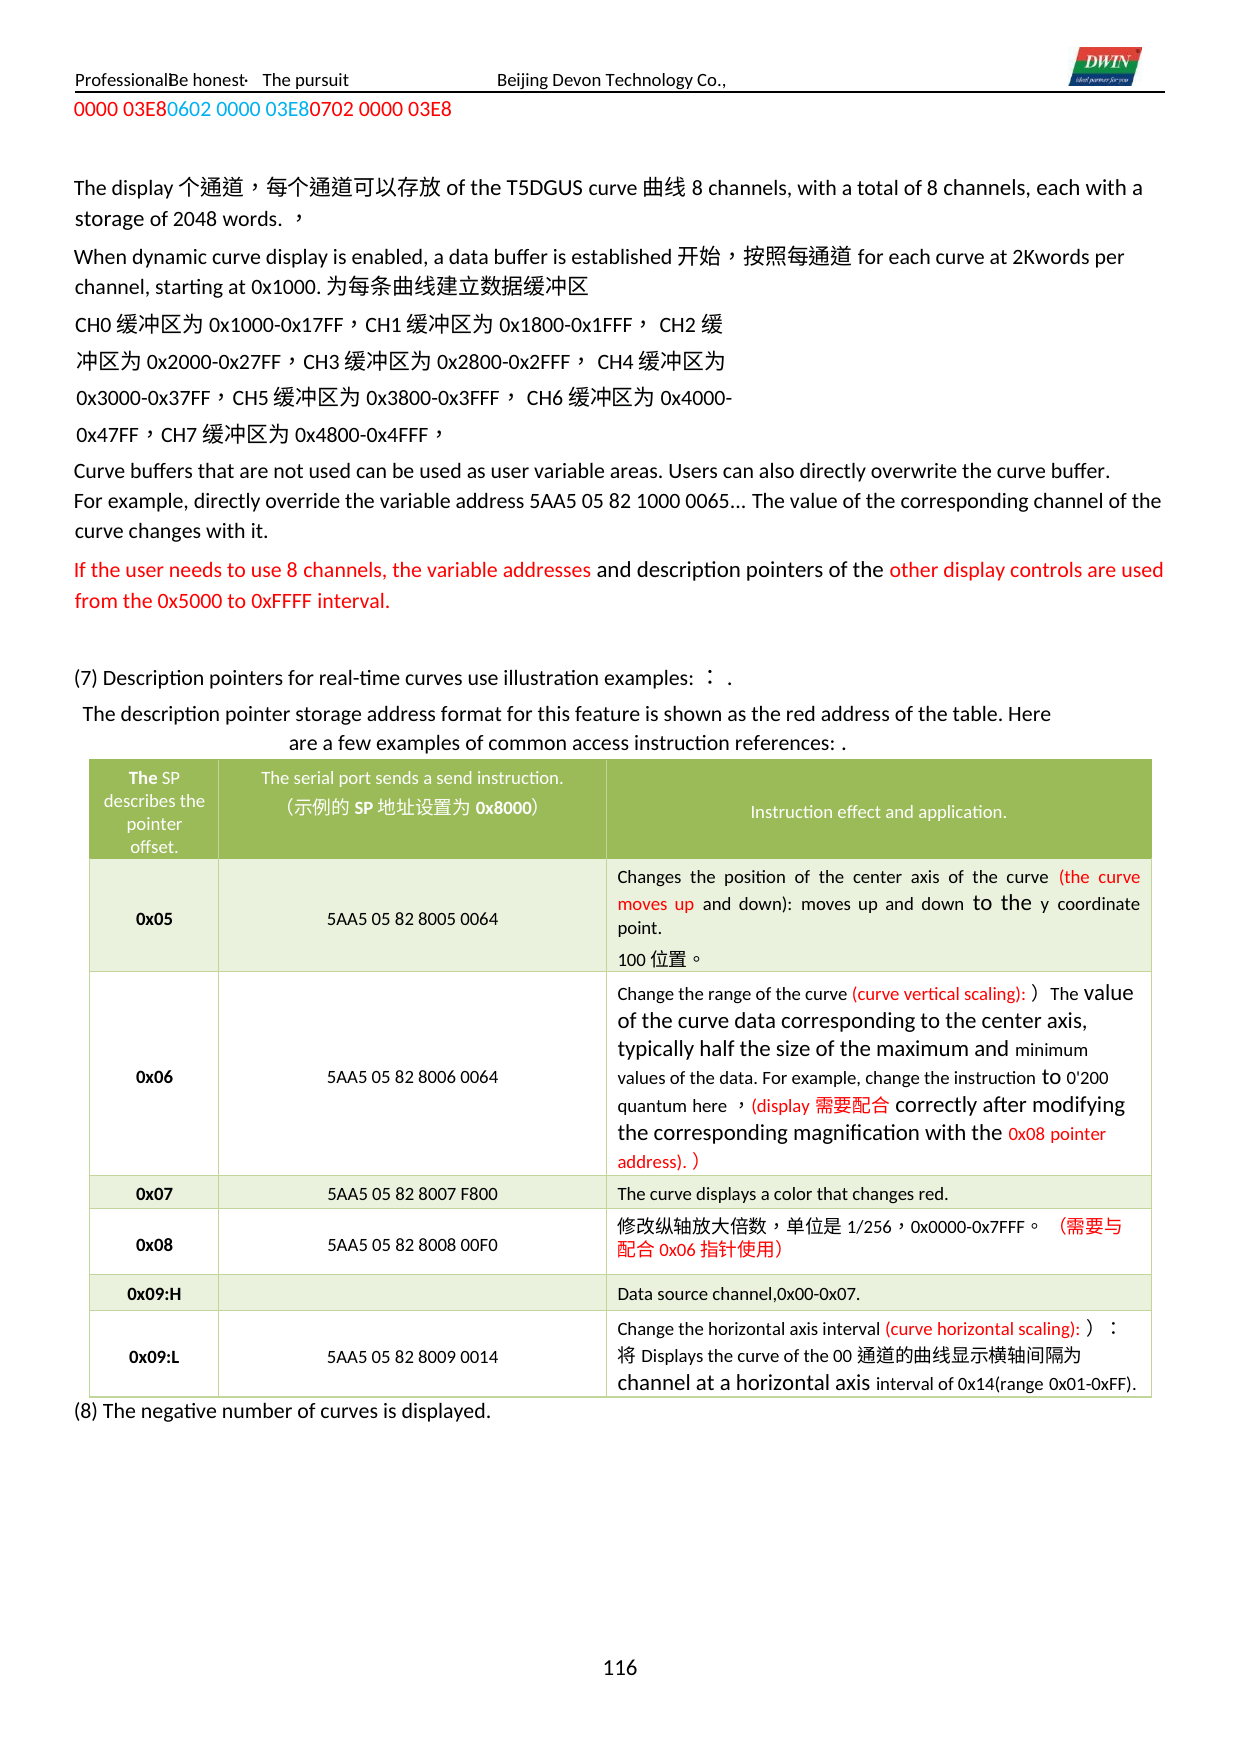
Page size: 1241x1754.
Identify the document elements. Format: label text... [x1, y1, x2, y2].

text For example, directly override the variable address 5AA5 05 82 1000 0065... The value of the corresponding channel of the curve changes with it. [73, 487, 1190, 544]
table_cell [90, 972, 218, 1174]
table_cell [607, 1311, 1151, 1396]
text (8) The negative number of curves is displayed. [73, 1397, 1190, 1424]
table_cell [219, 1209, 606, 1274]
text When dynamic curve display is enabled, a data buffer is established 开始，按照每通道 for each curve at 2Kwords per channel, starting at 0x1000. 为每条曲线建立数据缓冲区 [73, 243, 1190, 300]
text Curve buffers that are not used can be used as user variable areas. Users can also directly overwrite the curve buffer. [73, 457, 1190, 484]
text 0000 03E80602 0000 03E80702 0000 03E8 [73, 93, 1190, 122]
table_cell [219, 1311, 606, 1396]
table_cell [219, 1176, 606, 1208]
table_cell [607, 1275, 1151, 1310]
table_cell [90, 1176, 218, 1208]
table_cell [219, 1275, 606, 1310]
picture [1068, 47, 1142, 86]
text The description pointer storage address format for this feature is shown as the red address of the table. Here are a few examples of common access instruction references: . [75, 700, 1059, 757]
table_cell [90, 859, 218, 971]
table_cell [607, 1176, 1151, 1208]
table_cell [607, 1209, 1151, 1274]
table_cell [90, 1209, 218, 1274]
text (7) Description pointers for real-time curves use illustration examples: ： . [73, 663, 1190, 691]
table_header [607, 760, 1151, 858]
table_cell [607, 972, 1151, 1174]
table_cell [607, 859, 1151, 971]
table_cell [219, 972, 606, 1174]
text The display 个通道，每个通道可以存放 of the T5DGUS curve 曲线 8 channels, with a total of 8 channels, each with a storage of 2048 words. ， [73, 173, 1190, 232]
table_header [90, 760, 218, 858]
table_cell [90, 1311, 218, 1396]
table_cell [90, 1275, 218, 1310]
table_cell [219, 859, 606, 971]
text CH0 缓冲区为 0x1000-0x17FF，CH1 缓冲区为 0x1800-0x1FFF， CH2 缓冲区为 0x2000-0x27FF，CH3 缓冲区为 0x2800-0x2FFF， CH4 缓冲区为 0x3000-0x37FF，CH5 缓冲区为 0x3800-0x3FFF， CH6 缓冲区为 0x4000-0x47FF，CH7 缓冲区为 0x4800-0x4FFF， [75, 312, 733, 448]
text If the user needs to use 8 channels, the variable addresses and description pointers of the other display controls are used from the 0x5000 to 0xFFFF interval. [73, 556, 1190, 614]
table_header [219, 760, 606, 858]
